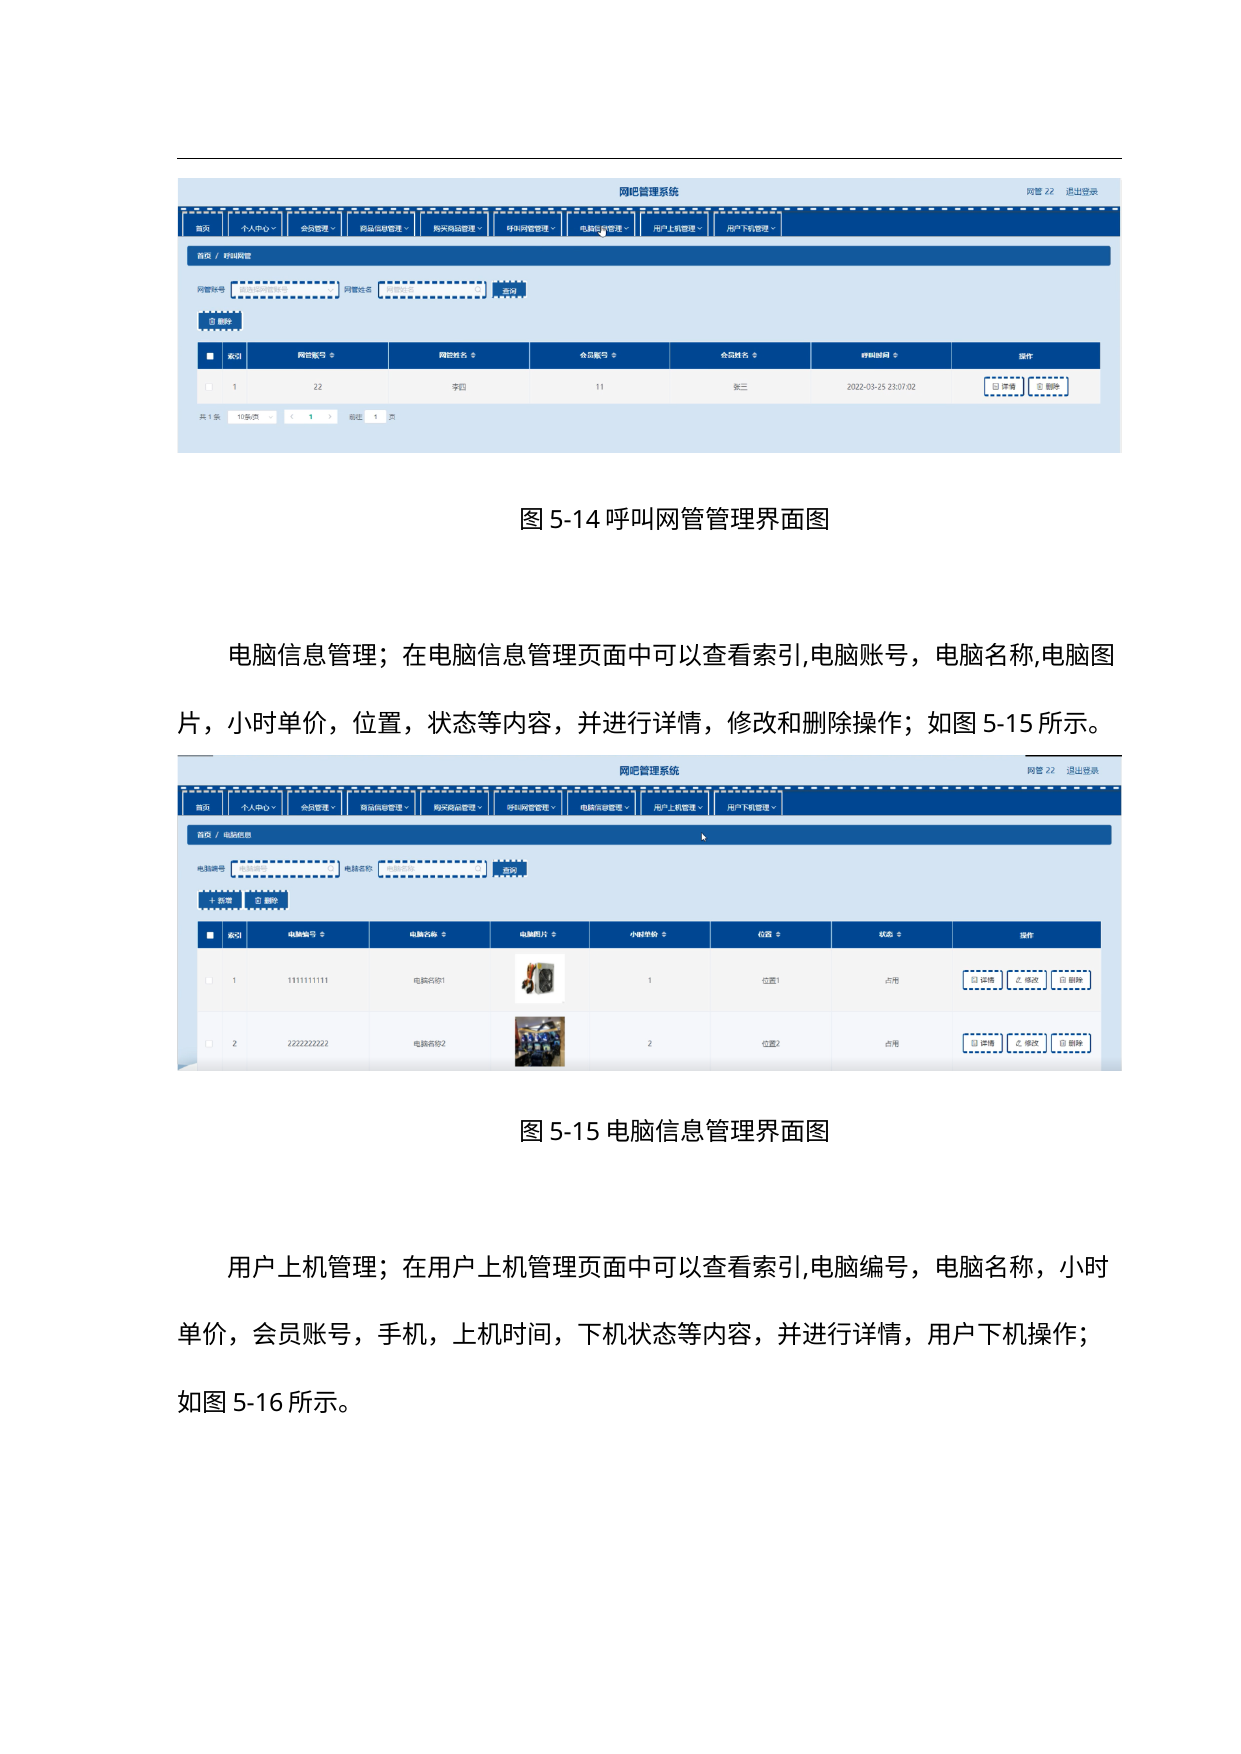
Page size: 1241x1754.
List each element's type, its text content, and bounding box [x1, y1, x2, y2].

picture [177, 755, 1122, 1071]
text 图5-14呼叫网管管理界面图 [177, 484, 1122, 552]
text 电脑信息管理；在电脑信息管理页面中可以查看索引,电脑账号，电脑名称,电脑图片，小时单价，位置，状态等内容，并进行详情，修改和删除操作；如图5-15所示。 [177, 620, 1122, 755]
text 图5-15电脑信息管理界面图 [177, 1095, 1122, 1163]
picture [177, 178, 1122, 453]
text 用户上机管理；在用户上机管理页面中可以查看索引,电脑编号，电脑名称，小时单价，会员账号，手机，上机时间，下机状态等内容，并进行详情，用户下机操作；如图5-16所示。 [177, 1231, 1122, 1435]
